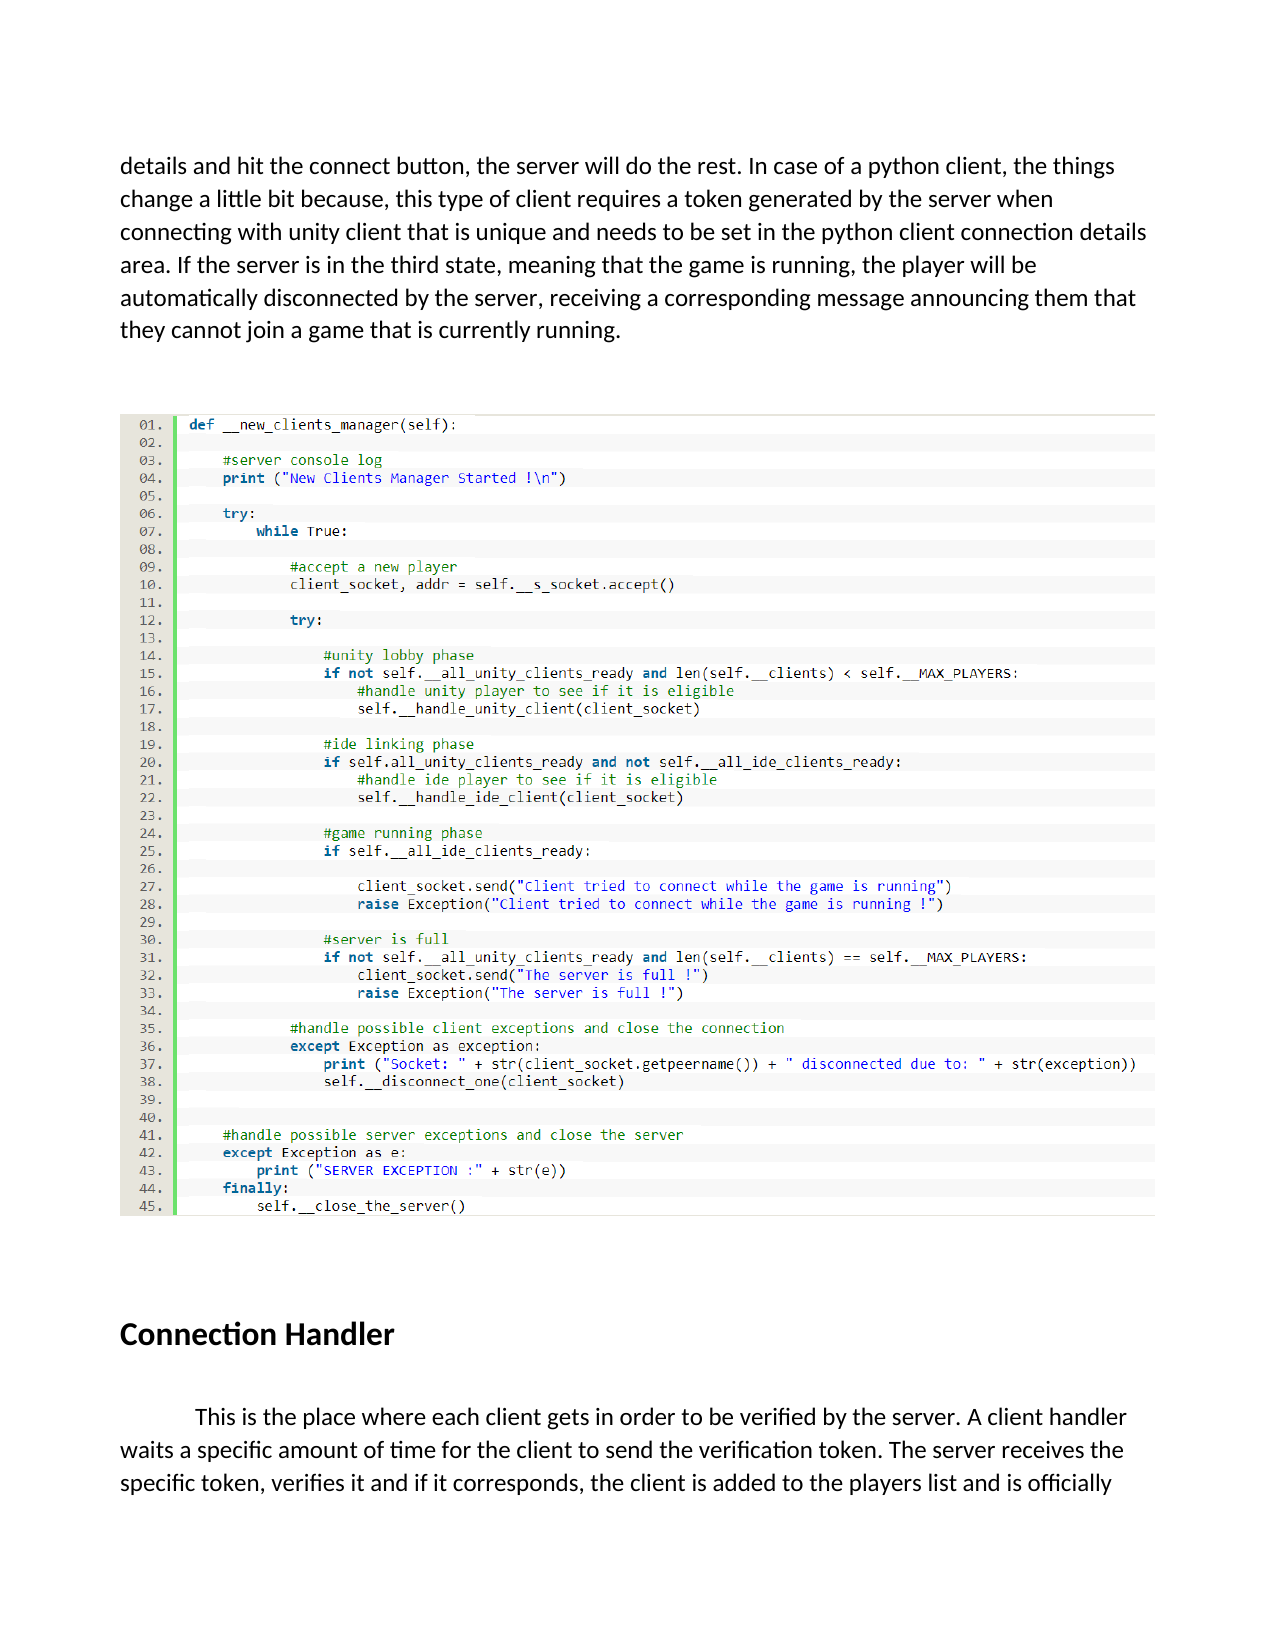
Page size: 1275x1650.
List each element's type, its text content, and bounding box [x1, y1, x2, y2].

picture [120, 413, 1155, 1217]
subtitle Connection Handler [120, 1313, 1155, 1354]
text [120, 1401, 1155, 1497]
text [120, 150, 1155, 345]
